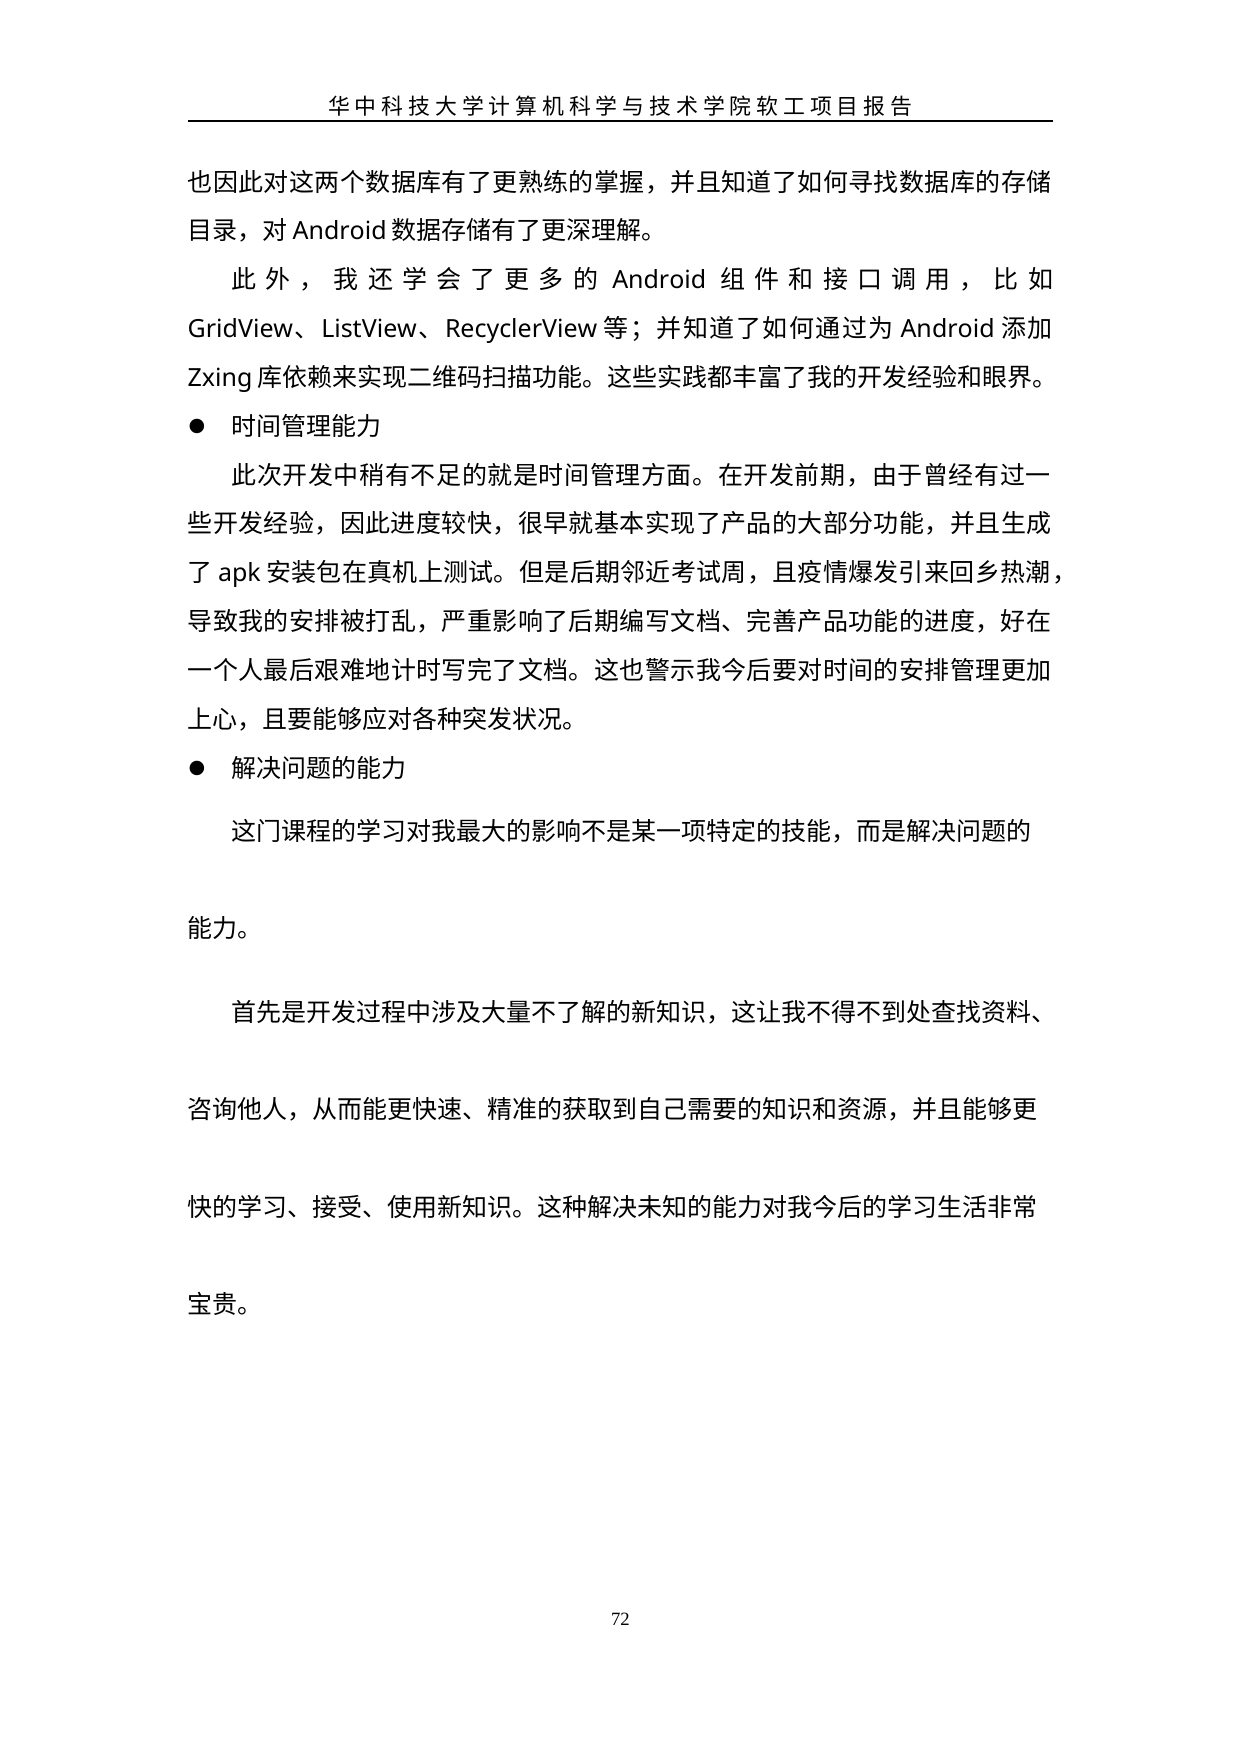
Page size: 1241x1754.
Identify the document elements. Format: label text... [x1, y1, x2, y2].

text 这门课程的学习对我最大的影响不是某一项特定的技能，而是解决问题的能力。 [187, 797, 1053, 959]
list 时间管理能力 [187, 406, 1053, 442]
text 此次开发中稍有不足的就是时间管理方面。在开发前期，由于曾经有过一些开发经验，因此进度较快，很早就基本实现了产品的大部分功能，并且生成了apk安装包在真机上测试。但是后期邻近考试周，且疫情爆发引来回乡热潮，导致我的安排被打乱，严重影响了后期编写文档、完善产品功能的进度，好在一个人最后艰难地计时写完了文档。这也警示我今后要对时间的安排管理更加上心，且要能够应对各种突发状况。 [187, 455, 1053, 736]
list 解决问题的能力 [187, 748, 1053, 784]
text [187, 162, 1053, 247]
text 此外，我还学会了更多的Android组件和接口调用，比如GridView、ListView、RecyclerView等；并知道了如何通过为Android添加Zxing库依赖来实现二维码扫描功能。这些实践都丰富了我的开发经验和眼界。 [187, 260, 1053, 394]
text 首先是开发过程中涉及大量不了解的新知识，这让我不得不到处查找资料、咨询他人，从而能更快速、精准的获取到自己需要的知识和资源，并且能够更快的学习、接受、使用新知识。这种解决未知的能力对我今后的学习生活非常宝贵。 [187, 978, 1053, 1335]
